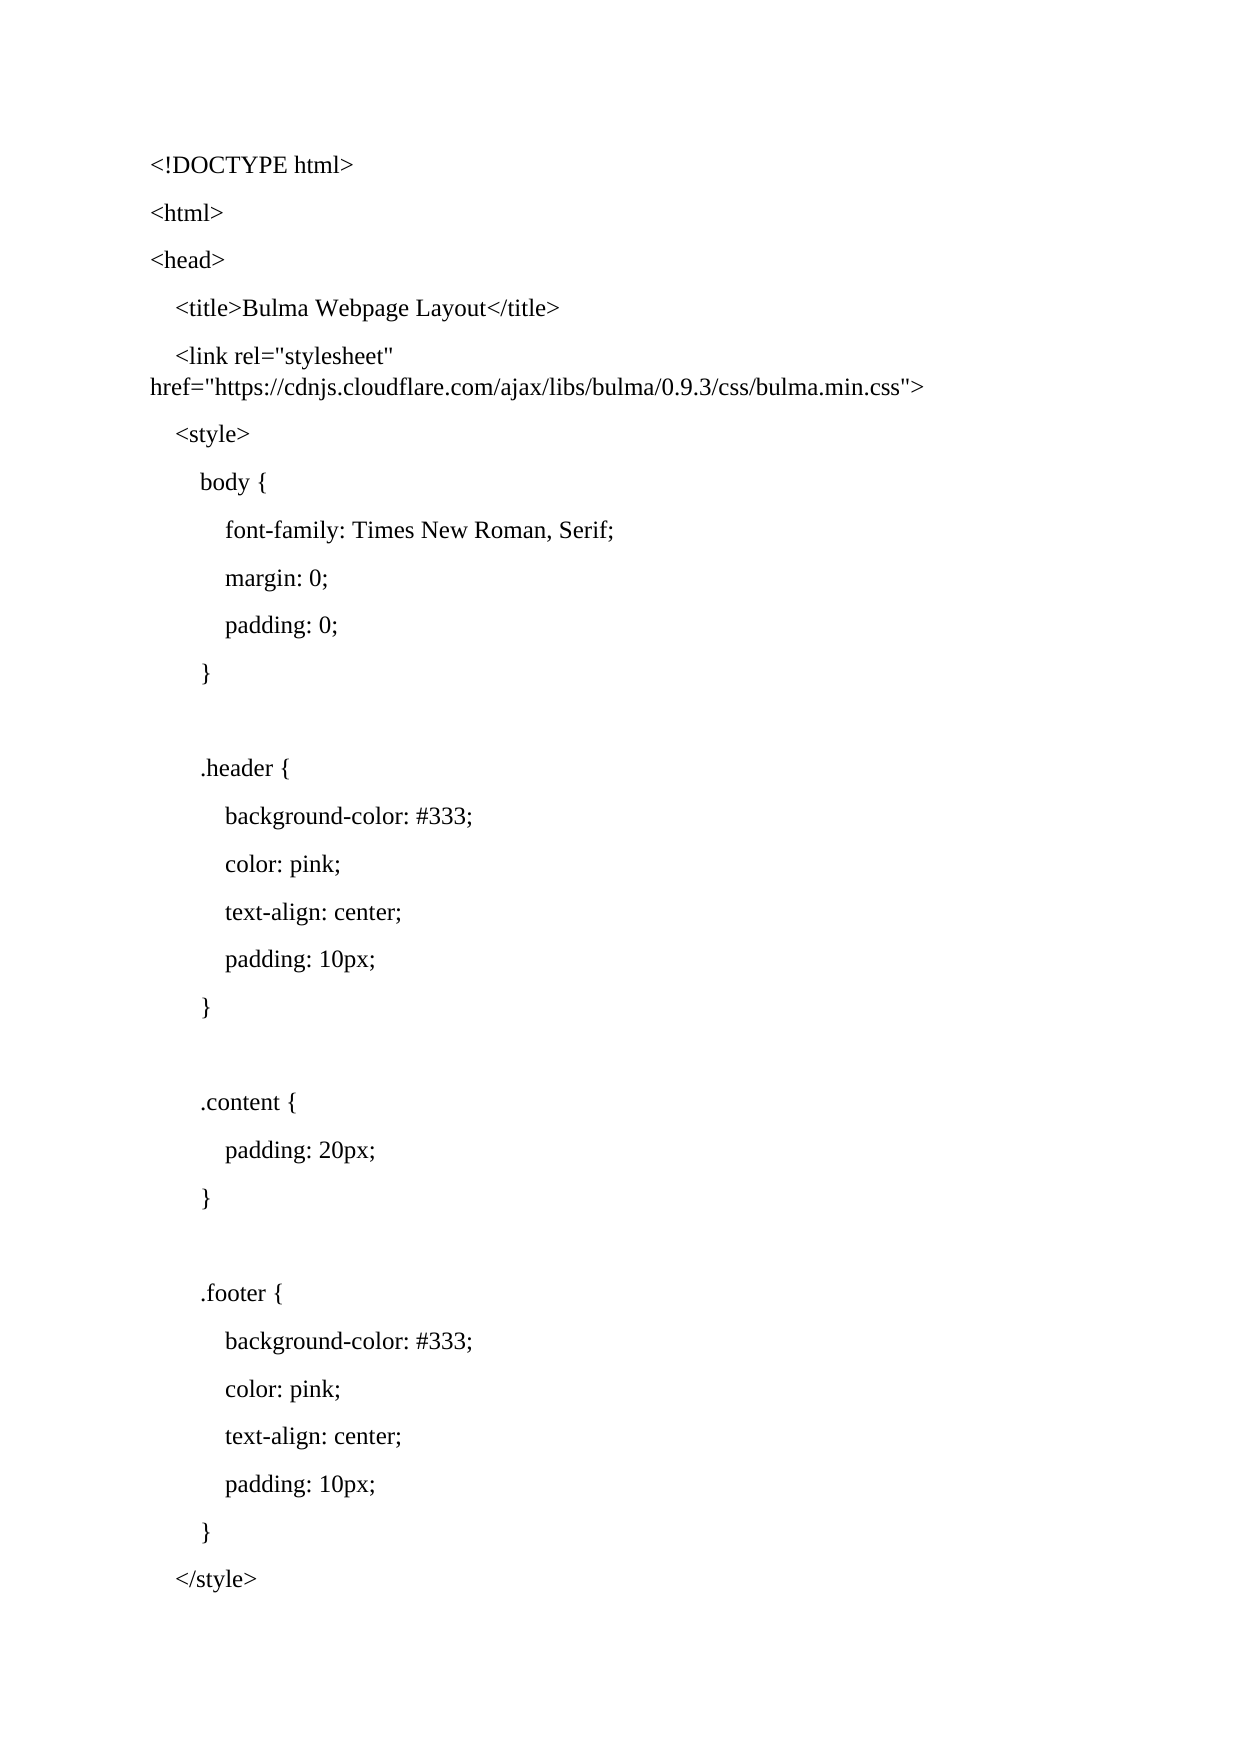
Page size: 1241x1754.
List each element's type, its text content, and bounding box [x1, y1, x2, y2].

text padding: 10px; [150, 1469, 1090, 1498]
text } [150, 1183, 1090, 1212]
text <head> [150, 245, 1090, 274]
text } [150, 658, 1090, 687]
text .header { [150, 753, 1090, 782]
text text-align: center; [150, 1421, 1090, 1450]
text </style> [150, 1564, 1090, 1593]
text background-color: #333; [150, 1326, 1090, 1355]
text color: pink; [150, 1374, 1090, 1402]
text padding: 0; [150, 610, 1090, 639]
text <link rel="stylesheet" href="https://cdnjs.cloudflare.com/ajax/libs/bulma/0.9.3/css/bulma.min.css"> [150, 341, 1090, 401]
text color: pink; [150, 849, 1090, 878]
text text-align: center; [150, 897, 1090, 925]
text <!DOCTYPE html> [150, 150, 1090, 179]
text } [150, 992, 1090, 1021]
text margin: 0; [150, 563, 1090, 591]
text <html> [150, 198, 1090, 226]
text background-color: #333; [150, 801, 1090, 830]
text font-family: Times New Roman, Serif; [150, 515, 1090, 544]
text } [150, 1517, 1090, 1546]
text padding: 20px; [150, 1135, 1090, 1164]
text body { [150, 467, 1090, 496]
text <title>Bulma Webpage Layout</title> [150, 293, 1090, 322]
text <style> [150, 419, 1090, 448]
text .content { [150, 1087, 1090, 1116]
text padding: 10px; [150, 944, 1090, 973]
text .footer { [150, 1278, 1090, 1307]
